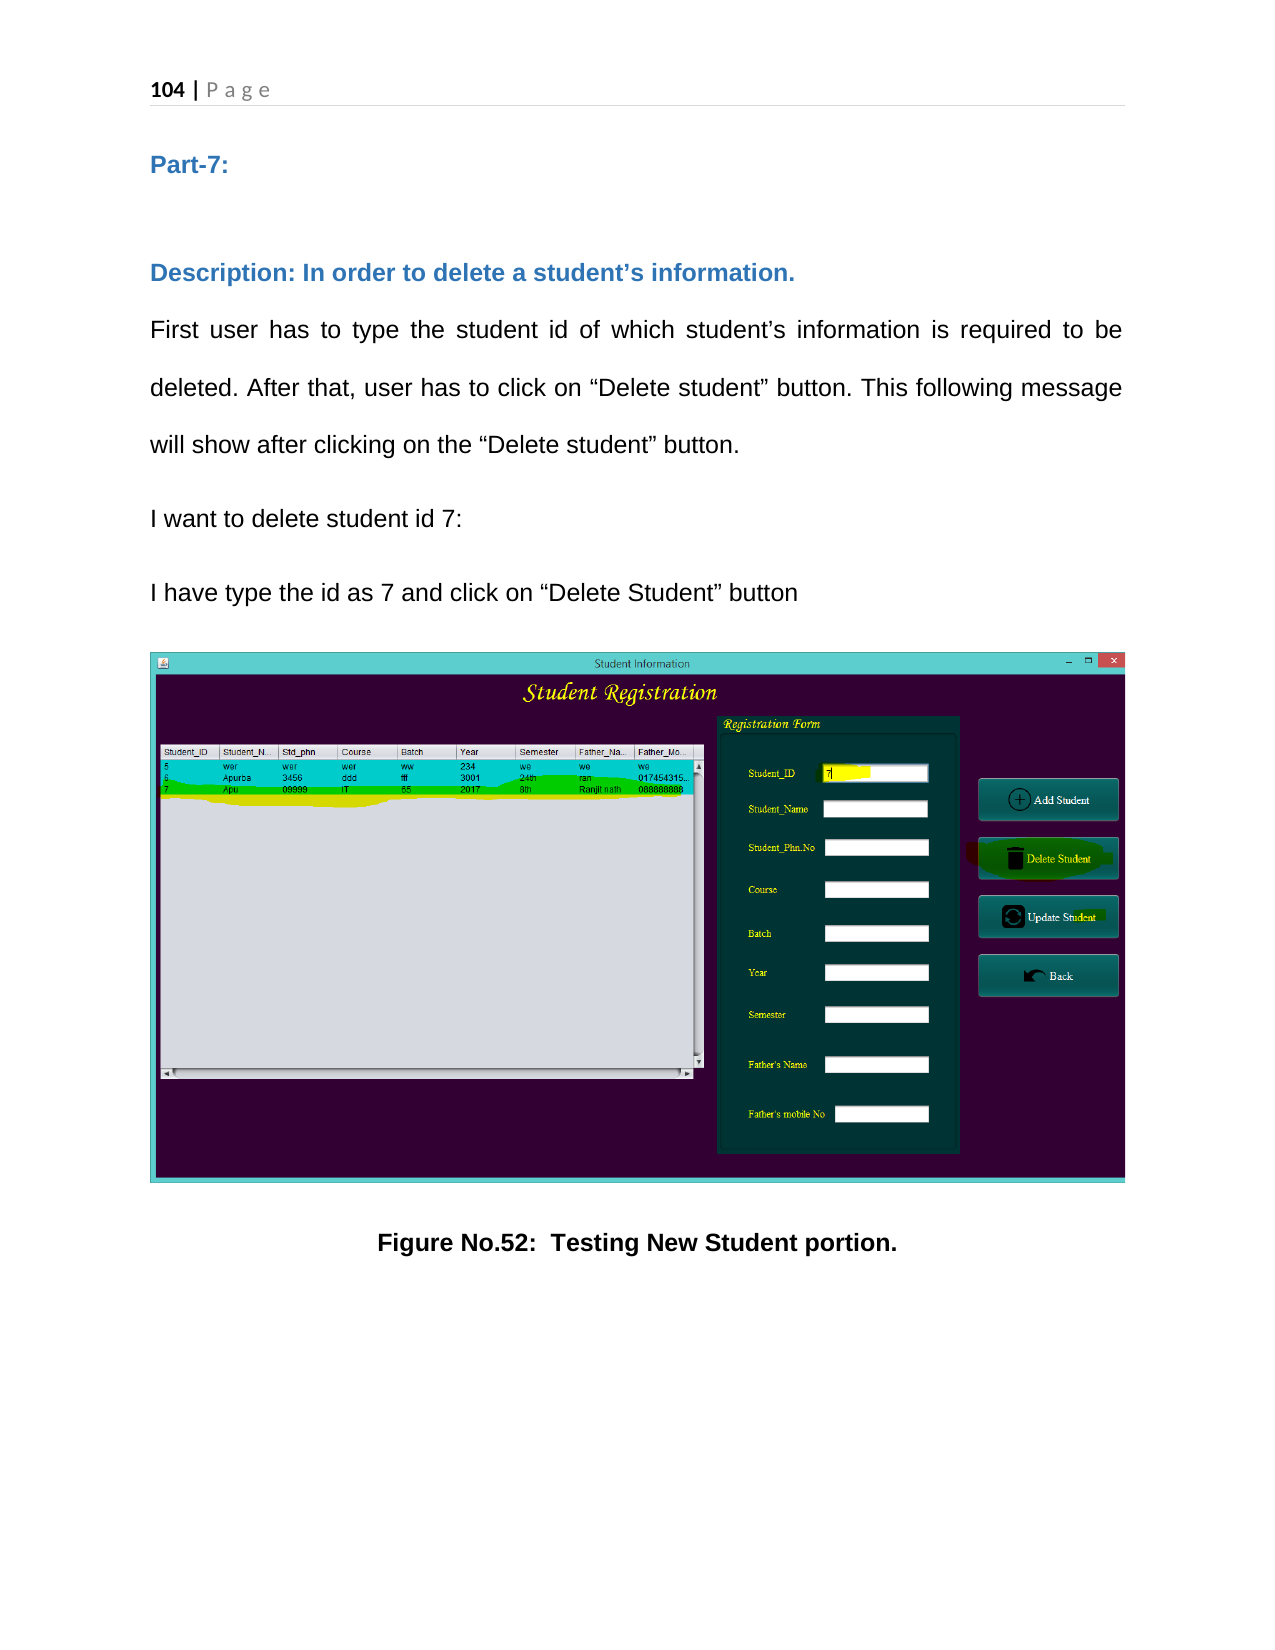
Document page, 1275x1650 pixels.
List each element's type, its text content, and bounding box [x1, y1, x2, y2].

text Figure No.52: Testing New Student portion. [150, 1227, 1125, 1256]
text I have type the id as 7 and click on “Delete Student” button [150, 578, 1125, 607]
text First user has to type the student id of which student’s information is required to be deleted. After that, user has to click on “Delete student” button. This following message will show after clicking on the “Delete student” button. [150, 315, 1125, 459]
subtitle Part-7: [150, 150, 1125, 179]
text I want to delete student id 7: [150, 504, 1125, 533]
subtitle Description: In order to delete a student’s information. [150, 257, 1125, 286]
picture [150, 652, 1125, 1183]
